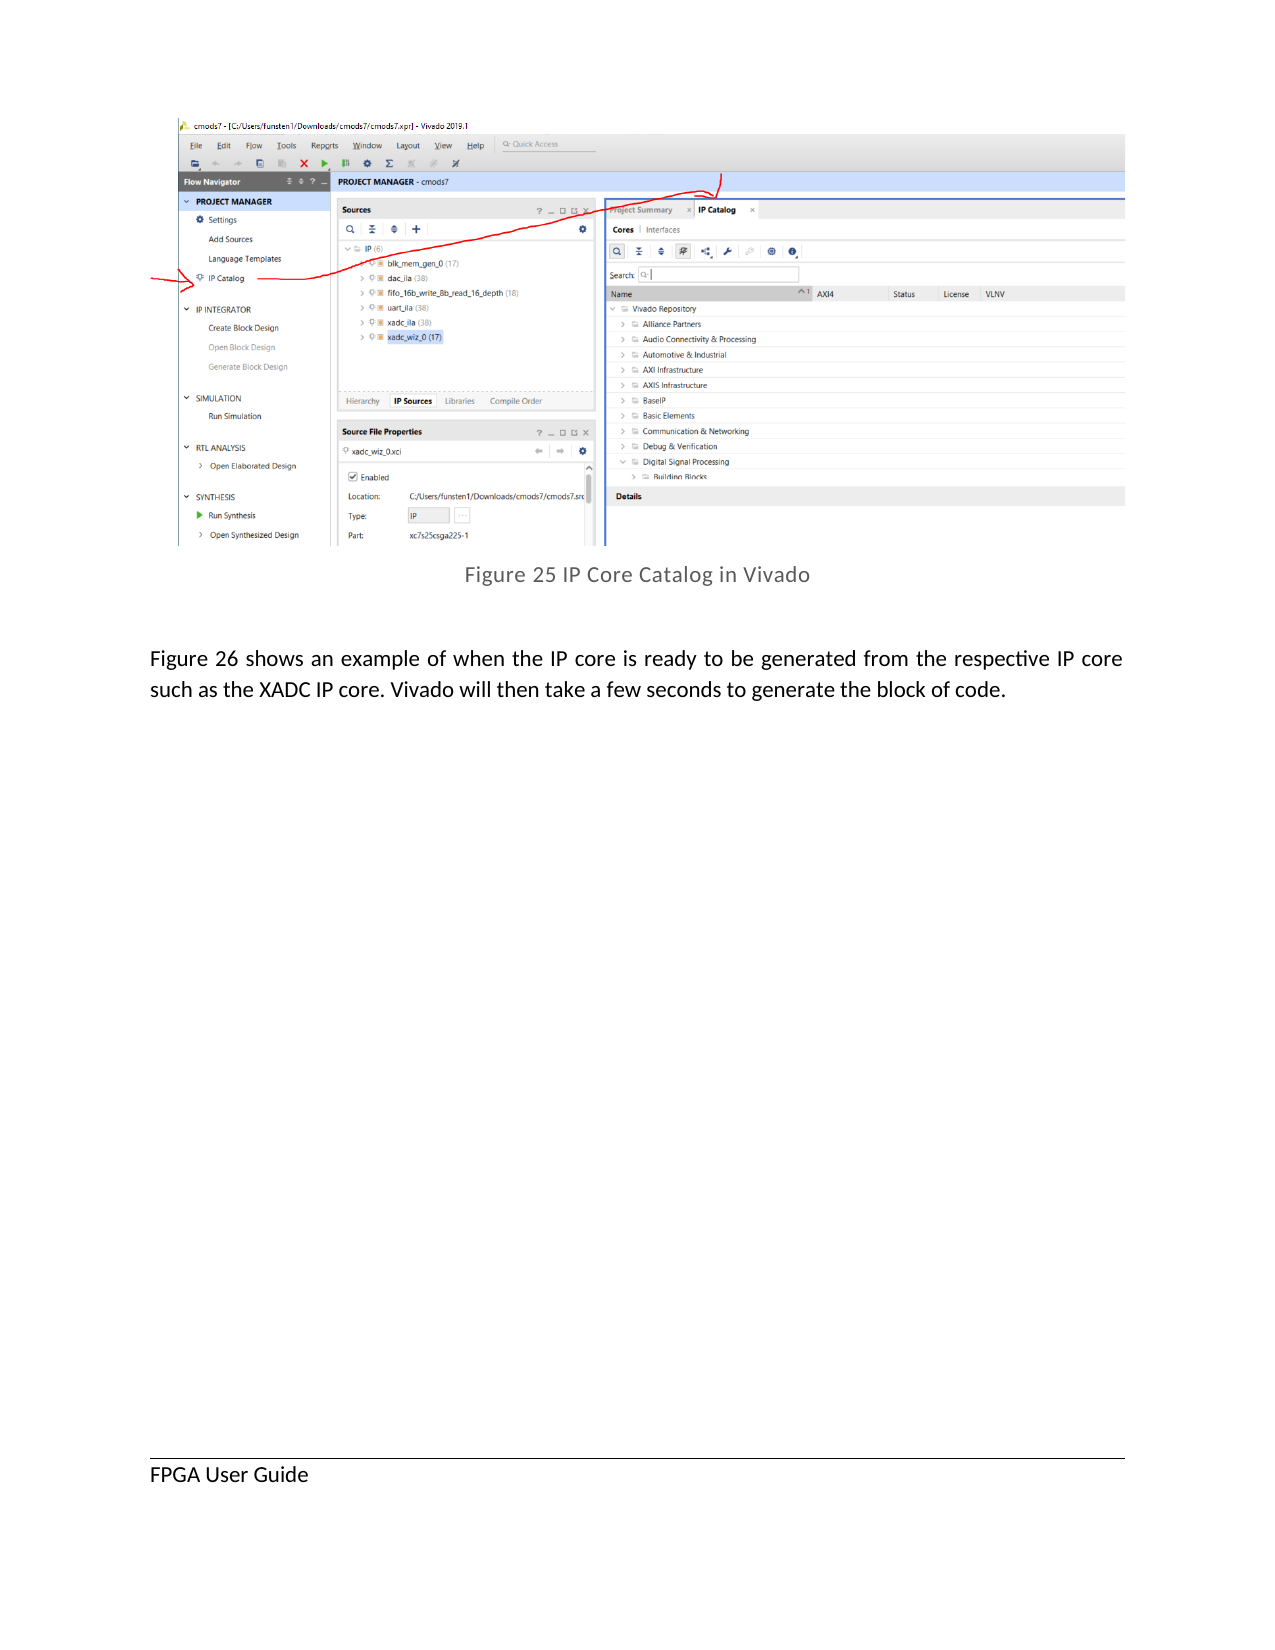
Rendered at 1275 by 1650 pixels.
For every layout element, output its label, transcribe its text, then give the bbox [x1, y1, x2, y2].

text Figure 26 shows an example of when the IP core is ready to be generated from the respective IP core such as the XADC IP core. Vivado will then take a few seconds to generate the block of code. [150, 644, 1125, 703]
picture [150, 118, 1125, 546]
